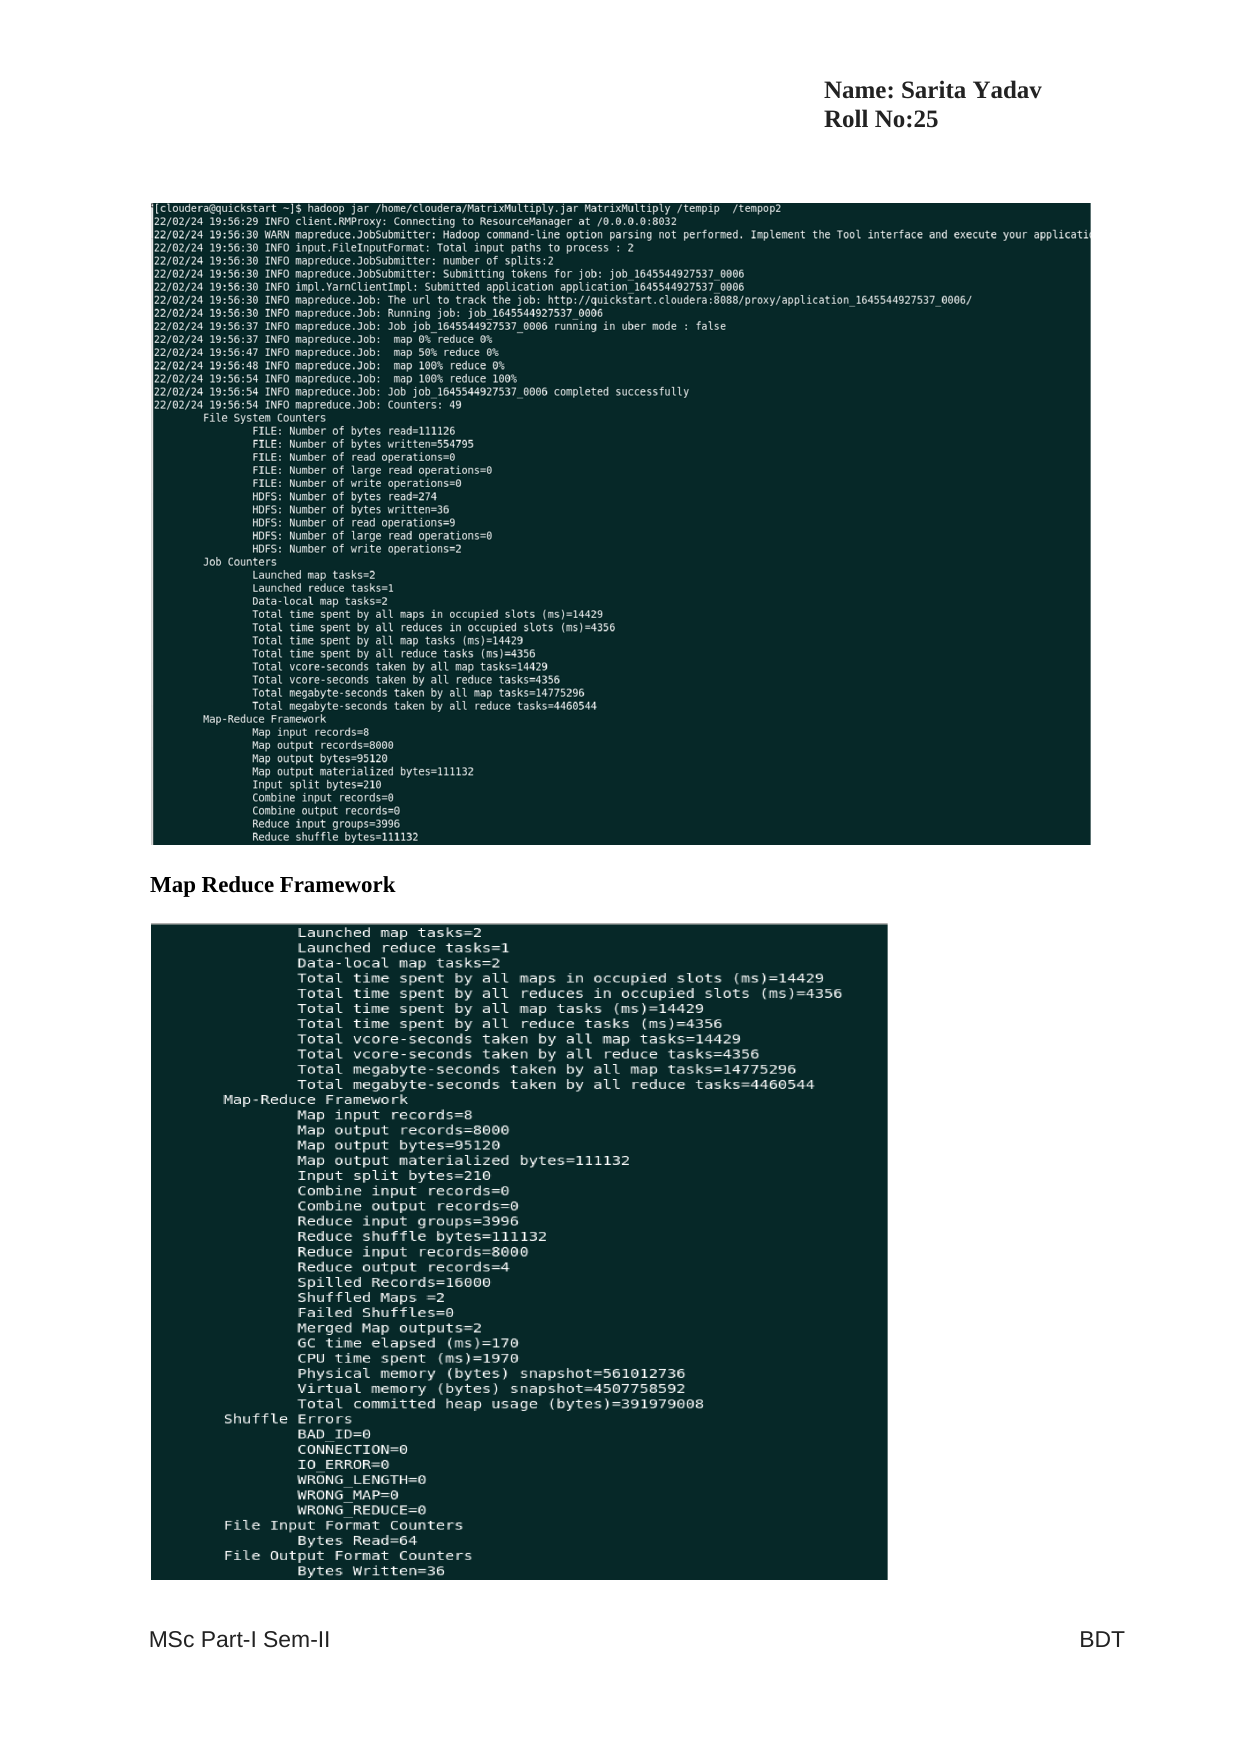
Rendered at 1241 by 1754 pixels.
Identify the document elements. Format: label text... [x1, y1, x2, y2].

picture [150, 203, 1091, 845]
text Map Reduce Framework [150, 871, 1090, 897]
picture [150, 923, 888, 1580]
